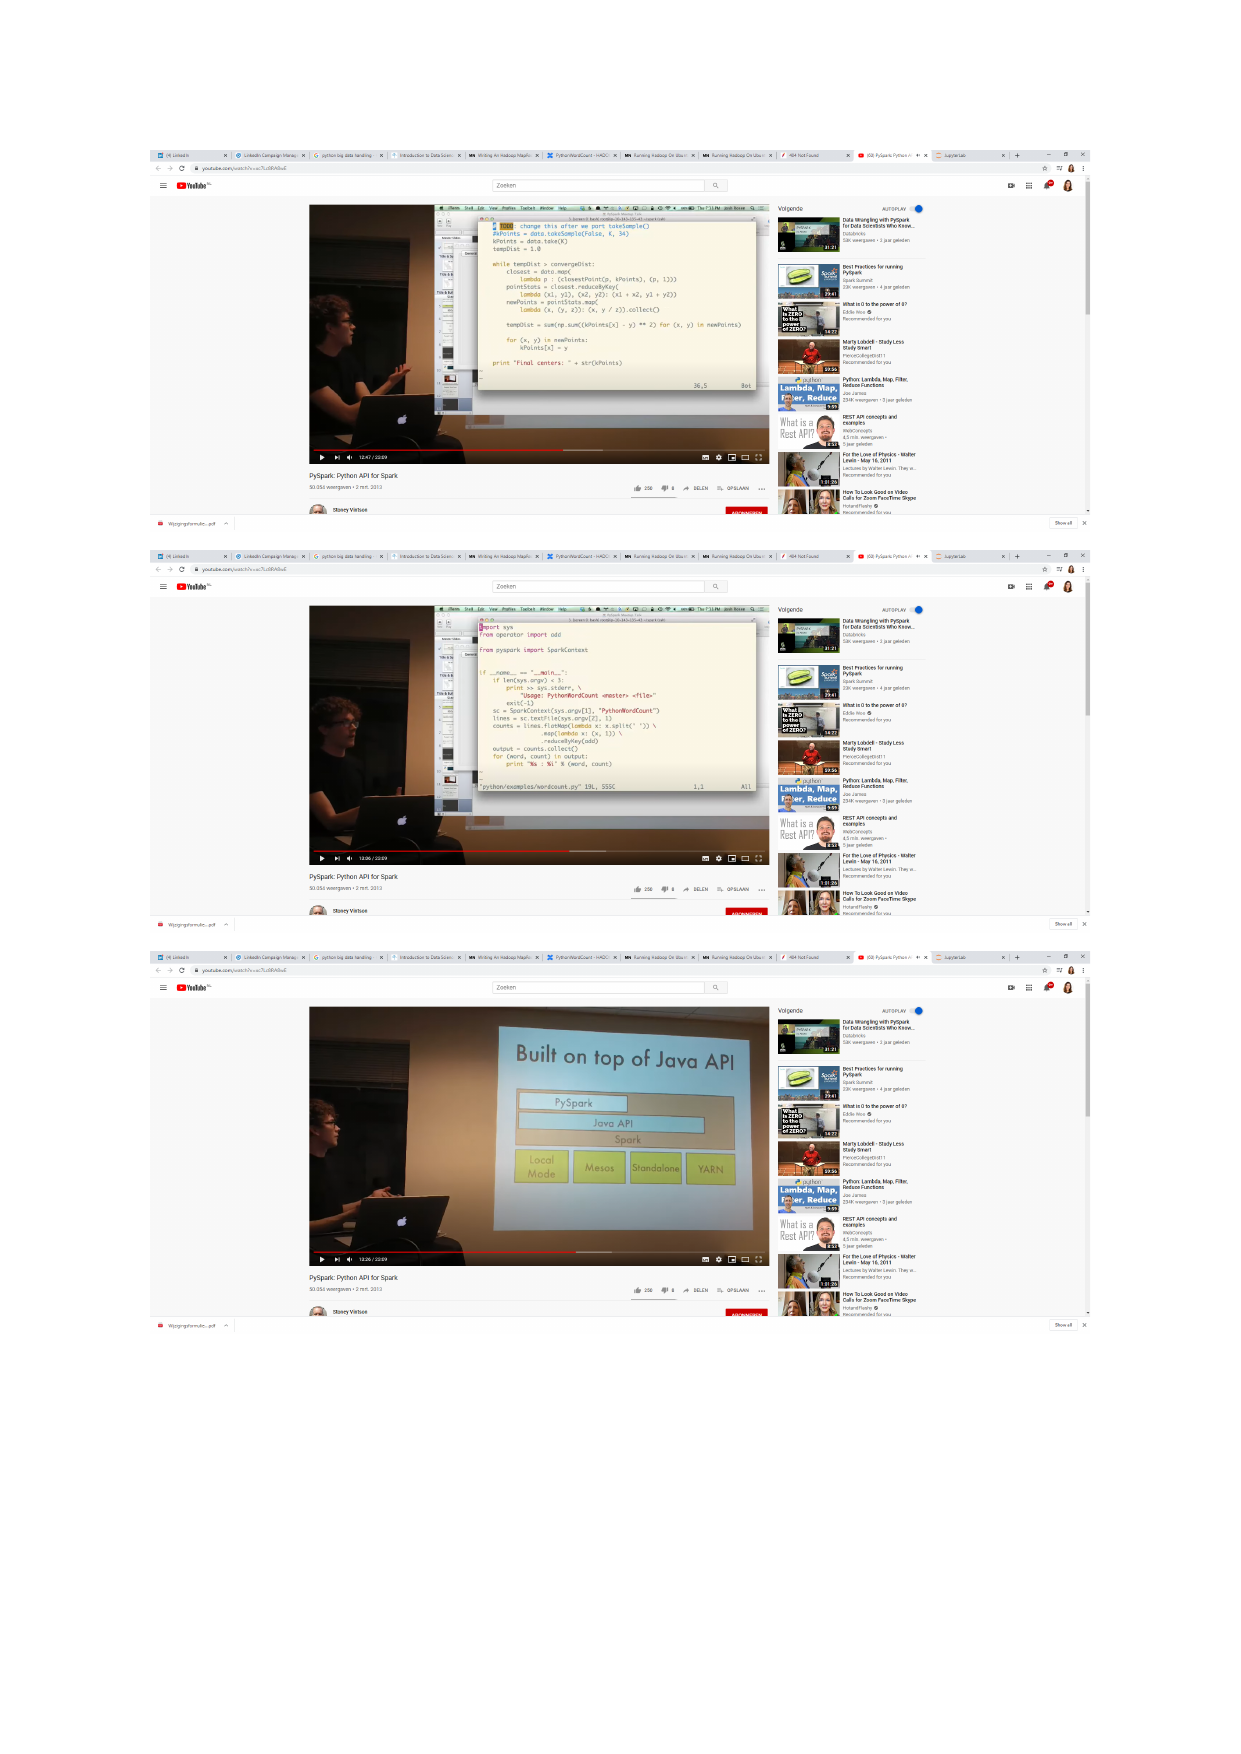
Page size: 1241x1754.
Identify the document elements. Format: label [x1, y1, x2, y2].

picture [150, 150, 1091, 532]
picture [150, 951, 1091, 1334]
picture [150, 550, 1091, 933]
